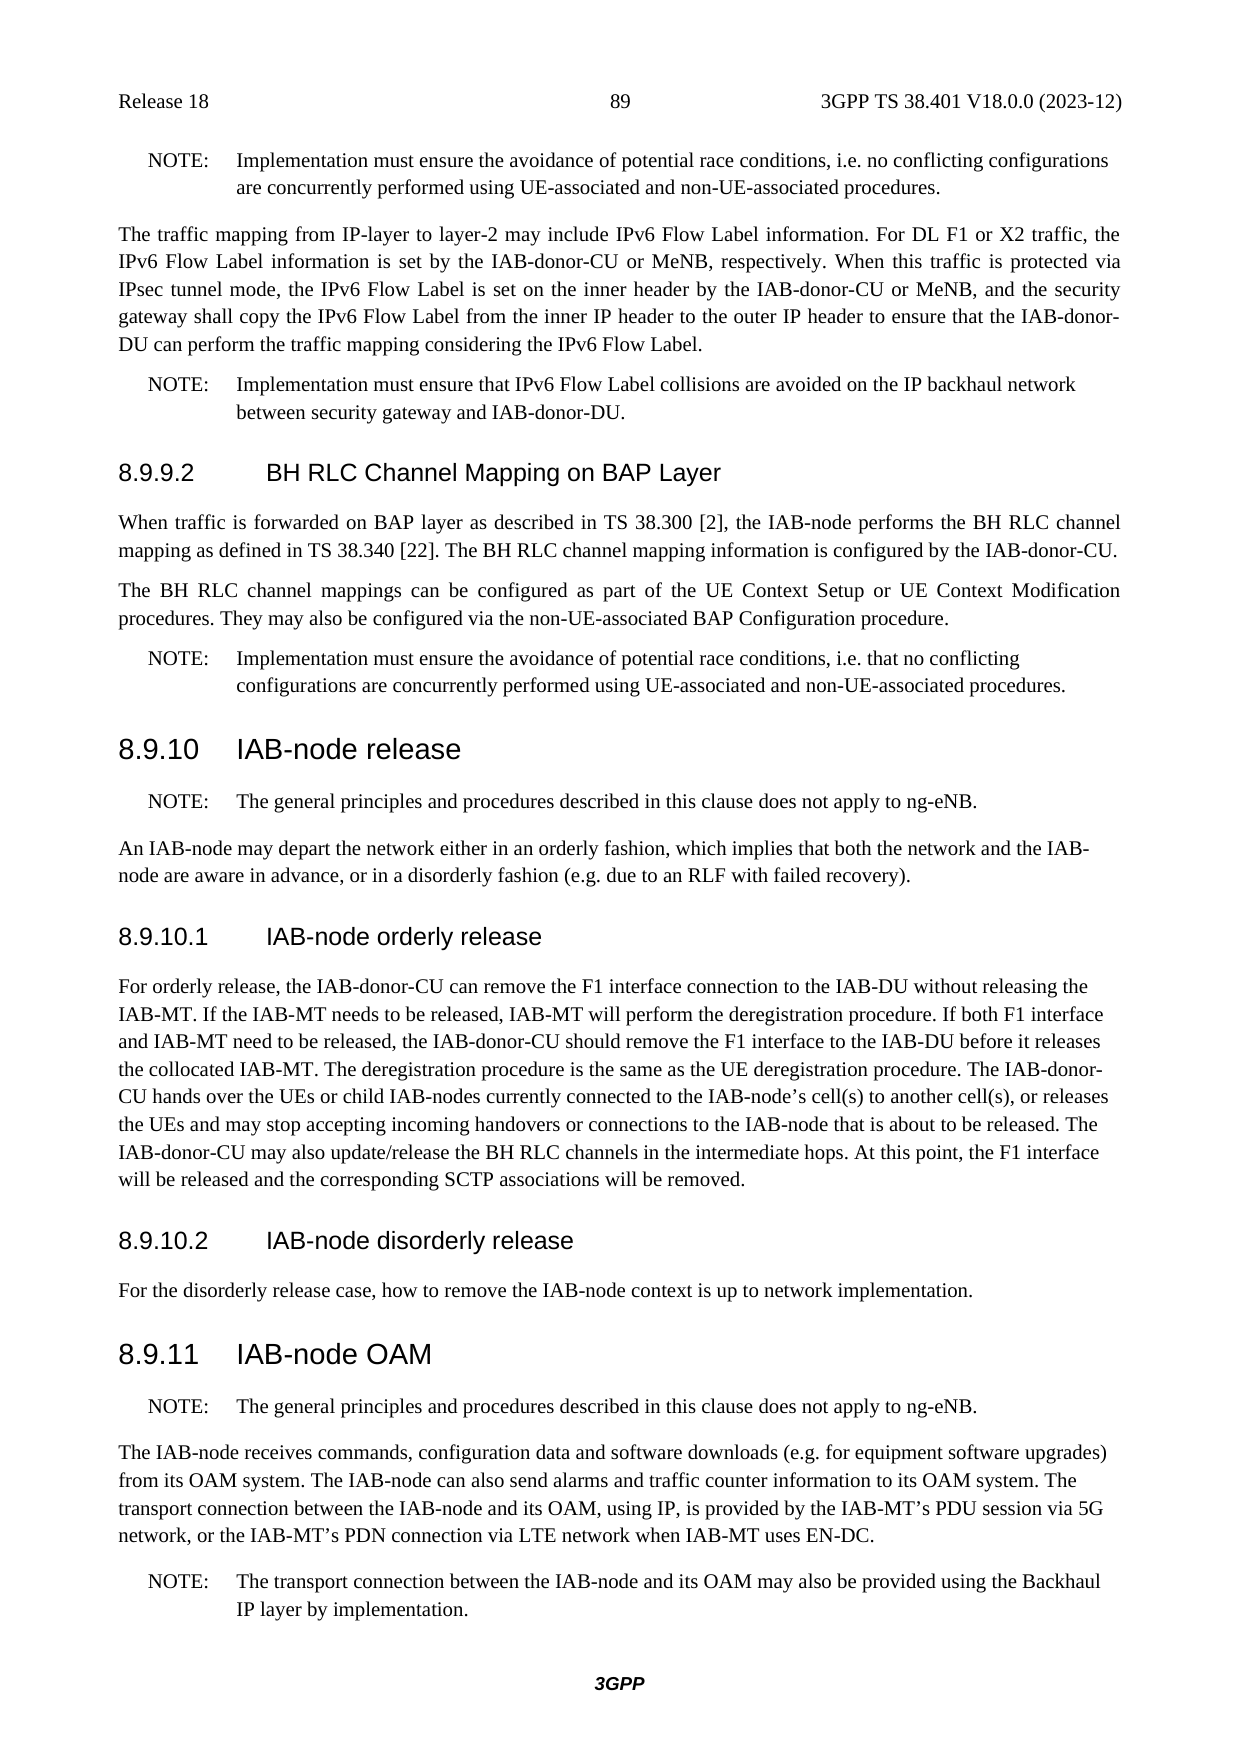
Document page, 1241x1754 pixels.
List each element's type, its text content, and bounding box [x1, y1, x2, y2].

text The IAB-node receives commands, configuration data and software downloads (e.g. for equipment software upgrades) from its OAM system. The IAB-node can also send alarms and traffic counter information to its OAM system. The transport connection between the IAB-node and its OAM, using IP, is provided by the IAB-MT’s PDU session via 5G network, or the IAB-MT’s PDN connection via LTE network when IAB-MT uses EN-DC. [118, 1440, 1122, 1547]
subtitle 8.9.10.2 IAB-node disorderly release [118, 1226, 1122, 1255]
text NOTE: Implementation must ensure the avoidance of potential race conditions, i.e. that no conflicting configurations are concurrently performed using UE-associated and non-UE-associated procedures. [148, 646, 1122, 697]
subtitle 8.9.11 IAB-node OAM [118, 1337, 1122, 1370]
text When traffic is forwarded on BAP layer as described in TS 38.300 [2], the IAB-node performs the BH RLC channel mapping as defined in TS 38.340 [22]. The BH RLC channel mapping information is configured by the IAB-donor-CU. [118, 510, 1122, 562]
text NOTE: The general principles and procedures described in this clause does not apply to ng-eNB. [148, 789, 1122, 813]
text The traffic mapping from IP-layer to layer-2 may include IPv6 Flow Label information. For DL F1 or X2 traffic, the IPv6 Flow Label information is set by the IAB-donor-CU or MeNB, respectively. When this traffic is protected via IPsec tunnel mode, the IPv6 Flow Label is set on the inner header by the IAB-donor-CU or MeNB, and the security gateway shall copy the IPv6 Flow Label from the inner IP header to the outer IP header to ensure that the IAB-donor-DU can perform the traffic mapping considering the IPv6 Flow Label. [118, 221, 1122, 356]
text For orderly release, the IAB-donor-CU can remove the F1 interface connection to the IAB-DU without releasing the IAB-MT. If the IAB-MT needs to be released, IAB-MT will perform the deregistration procedure. If both F1 interface and IAB-MT need to be released, the IAB-donor-CU should remove the F1 interface to the IAB-DU before it releases the collocated IAB-MT. The deregistration procedure is the same as the UE deregistration procedure. The IAB-donor-CU hands over the UEs or child IAB-nodes currently connected to the IAB-node’s cell(s) to another cell(s), or releases the UEs and may stop accepting incoming handovers or connections to the IAB-node that is about to be released. The IAB-donor-CU may also update/release the BH RLC channels in the intermediate hops. At this point, the F1 interface will be released and the corresponding SCTP associations will be removed. [118, 974, 1122, 1191]
text The BH RLC channel mappings can be configured as part of the UE Context Setup or UE Context Modification procedures. They may also be configured via the non-UE-associated BAP Configuration procedure. [118, 578, 1122, 629]
subtitle 8.9.10 IAB-node release [118, 732, 1122, 766]
text NOTE: Implementation must ensure the avoidance of potential race conditions, i.e. no conflicting configurations are concurrently performed using UE-associated and non-UE-associated procedures. [148, 147, 1122, 199]
text For the disorderly release case, how to remove the IAB-node context is up to network implementation. [118, 1278, 1122, 1302]
text NOTE: The general principles and procedures described in this clause does not apply to ng-eNB. [148, 1394, 1122, 1418]
subtitle 8.9.9.2 BH RLC Channel Mapping on BAP Layer [118, 458, 1122, 487]
text NOTE: Implementation must ensure that IPv6 Flow Label collisions are avoided on the IP backhaul network between security gateway and IAB-donor-DU. [148, 372, 1122, 424]
text NOTE: The transport connection between the IAB-node and its OAM may also be provided using the Backhaul IP layer by implementation. [148, 1569, 1122, 1621]
text An IAB-node may depart the network either in an orderly fashion, which implies that both the network and the IAB-node are aware in advance, or in a disorderly fashion (e.g. due to an RLF with failed recovery). [118, 836, 1122, 887]
subtitle 8.9.10.1 IAB-node orderly release [118, 922, 1122, 951]
